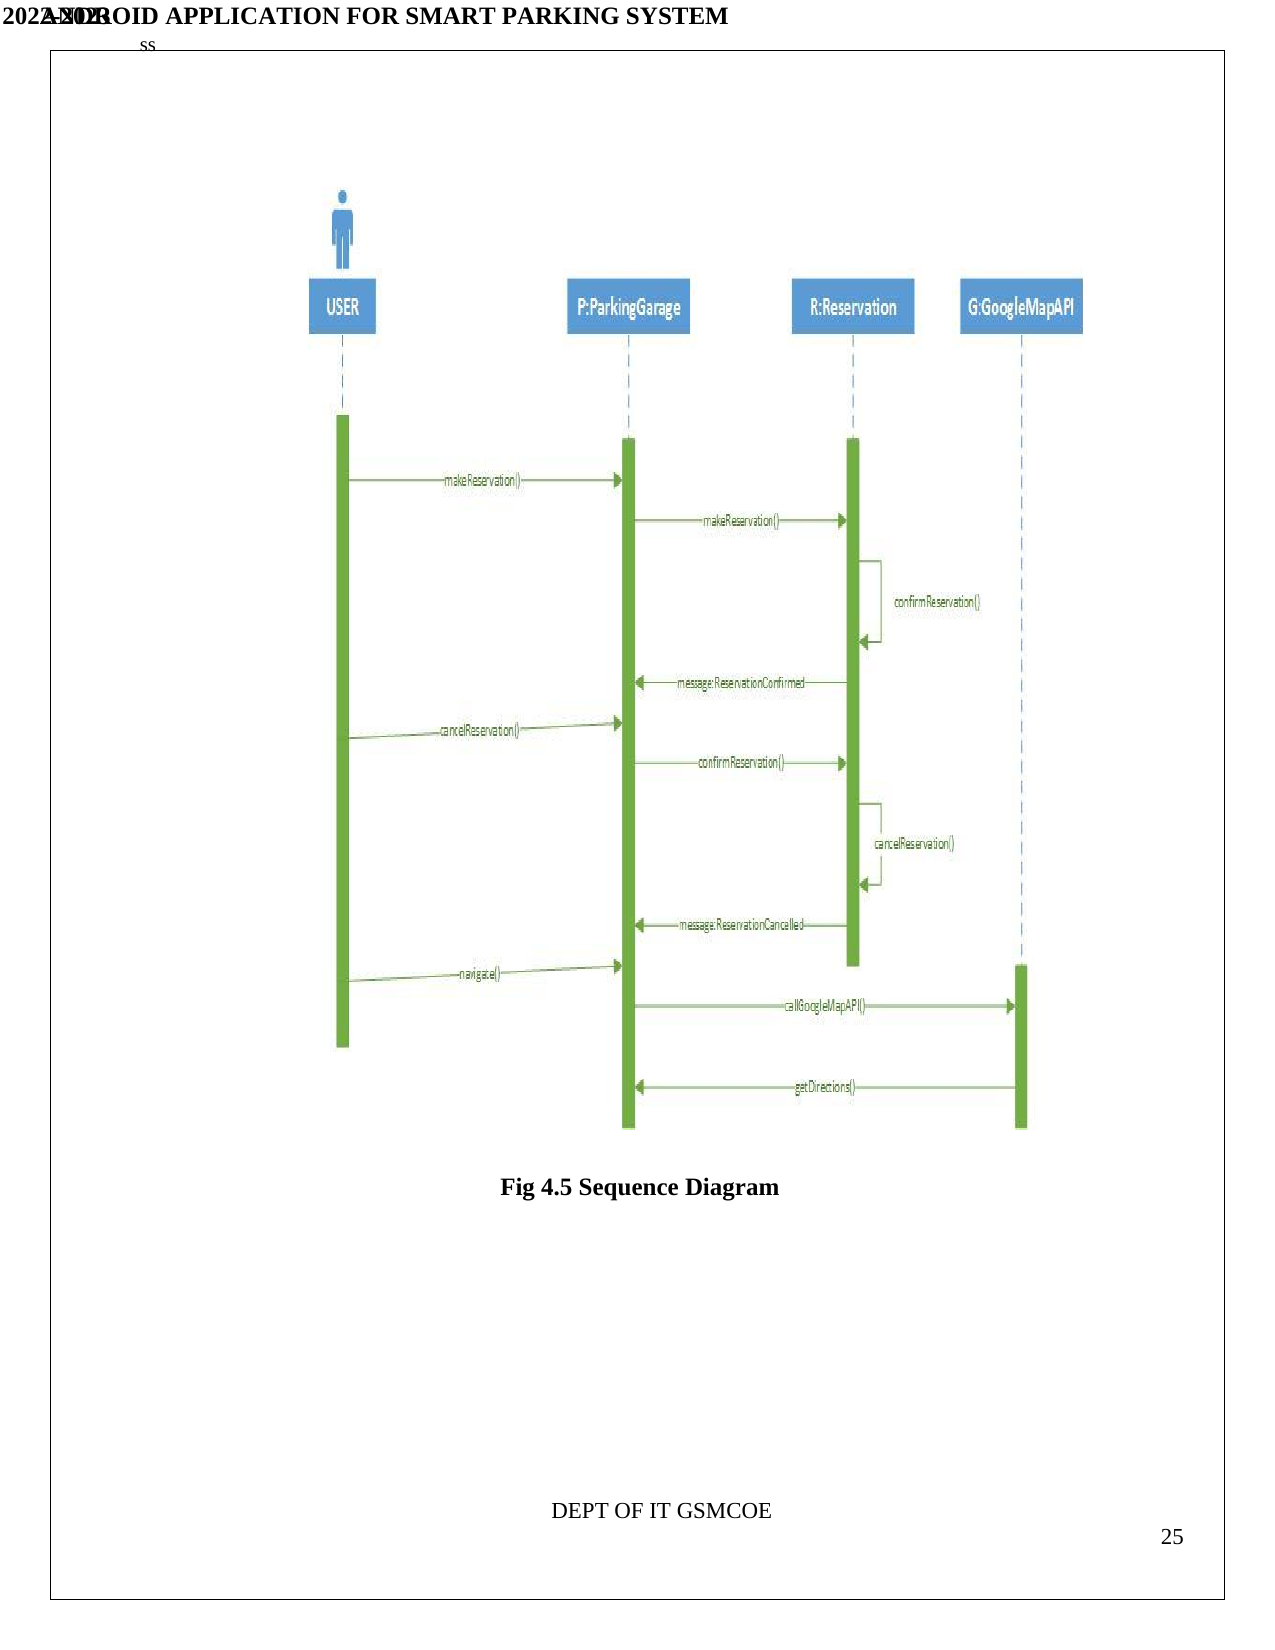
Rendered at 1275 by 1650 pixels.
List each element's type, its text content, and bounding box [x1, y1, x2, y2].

picture [307, 187, 1084, 1130]
text Fig 4.5 Sequence Diagram [375, 1172, 1183, 1201]
